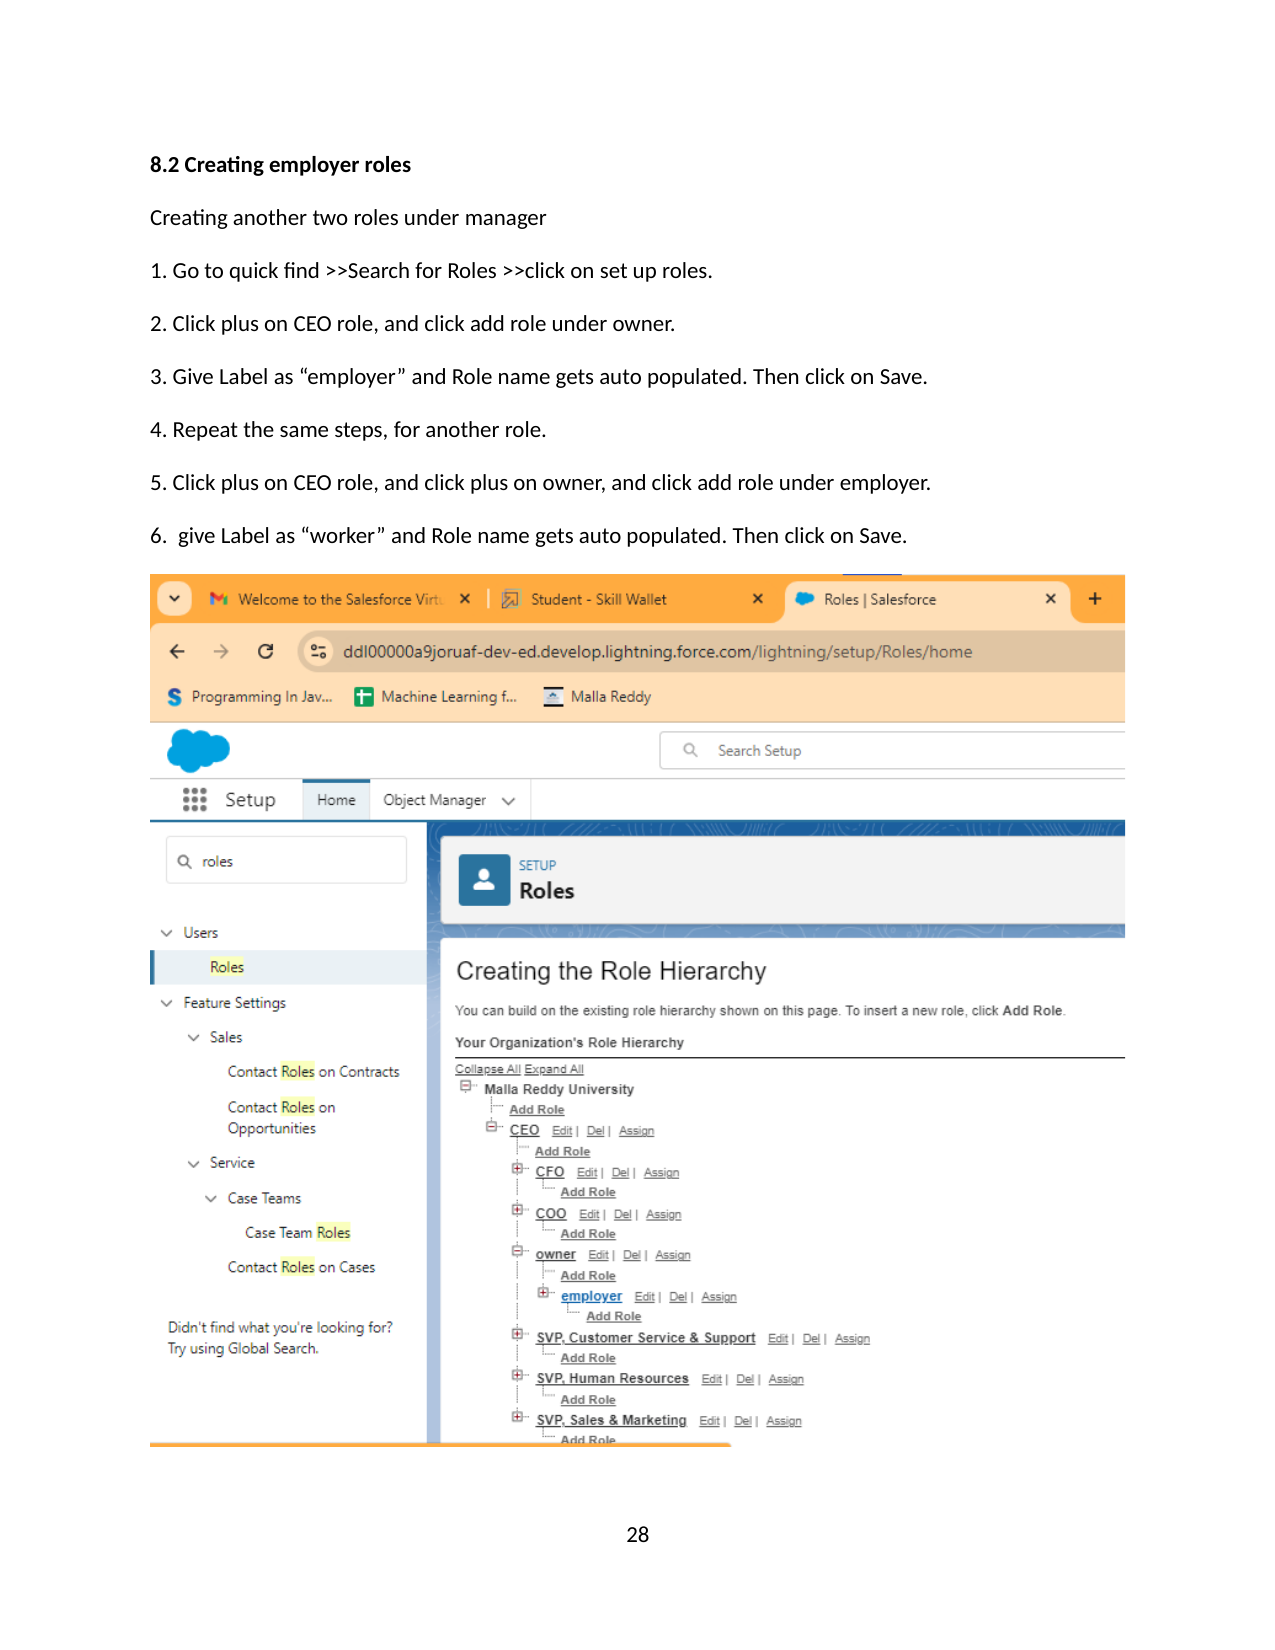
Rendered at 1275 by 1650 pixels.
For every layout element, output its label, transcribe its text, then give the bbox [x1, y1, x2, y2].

text 6. give Label as “worker” and Role name gets auto populated. Then click on Save. [150, 521, 1125, 549]
text 2. Click plus on CEO role, and click add role under owner. [150, 309, 1125, 337]
picture [150, 574, 1125, 1447]
text 8.2 Creating employer roles [150, 150, 1125, 178]
text Creating another two roles under manager [150, 203, 1125, 231]
text 1. Go to quick find >>Search for Roles >>click on set up roles. [150, 256, 1125, 284]
text 5. Click plus on CEO role, and click plus on owner, and click add role under employer. [150, 468, 1125, 496]
text 4. Repeat the same steps, for another role. [150, 415, 1125, 443]
text 3. Give Label as “employer” and Role name gets auto populated. Then click on Save. [150, 362, 1125, 390]
